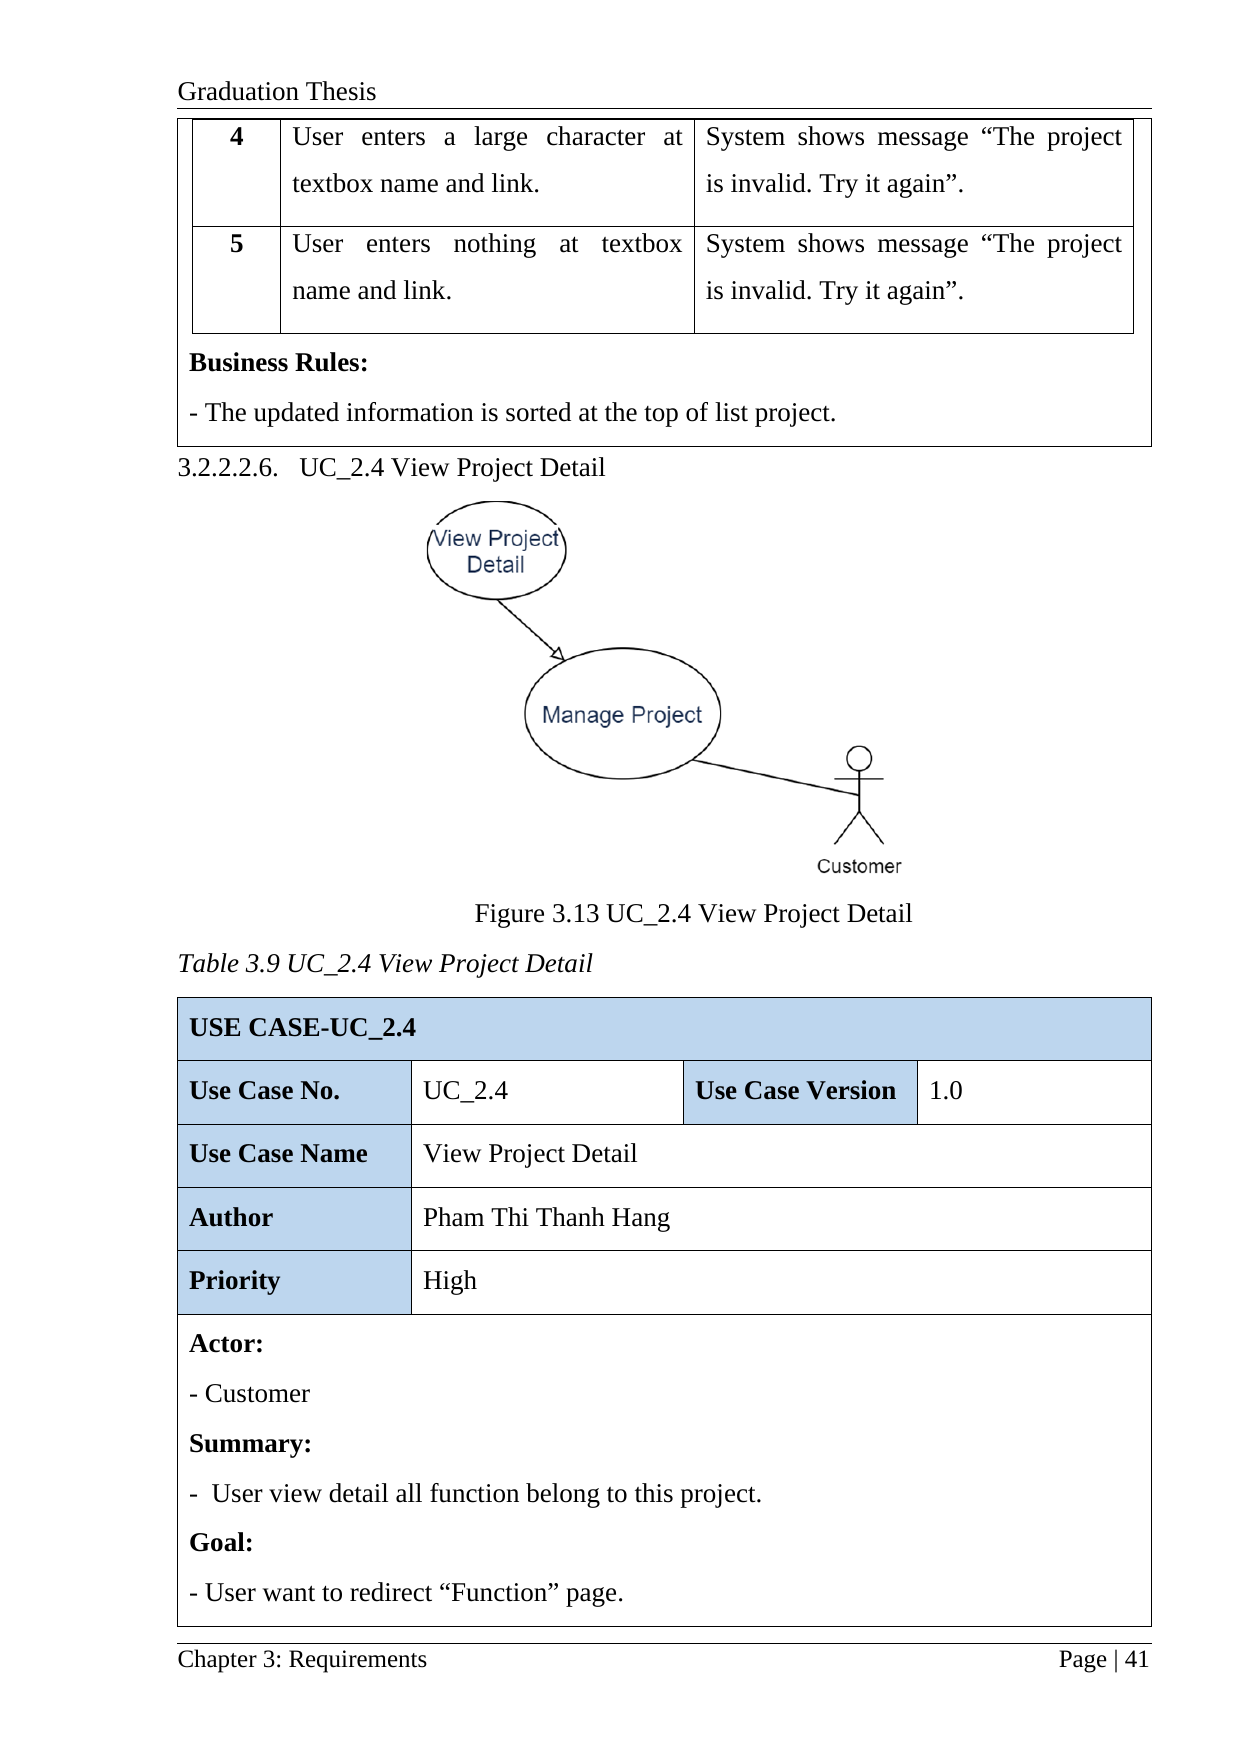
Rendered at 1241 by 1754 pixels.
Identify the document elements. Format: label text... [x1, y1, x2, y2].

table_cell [178, 1315, 1151, 1626]
table_cell Priority [178, 1251, 411, 1314]
table_cell Author [178, 1188, 411, 1250]
picture [426, 501, 902, 879]
subtitle UC_2.4 View Project Detail [177, 451, 1152, 482]
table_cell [178, 119, 1151, 446]
table_header USE CASE-UC_2.4 [178, 998, 1151, 1060]
text Table 3.9 UC_2.4 View Project Detail [177, 947, 1152, 978]
table_cell Use Case Name [178, 1125, 411, 1187]
table_cell 1.0 [918, 1061, 1151, 1124]
table_cell UC_2.4 [412, 1061, 683, 1124]
table_cell View Project Detail [412, 1125, 1151, 1187]
table_cell Pham Thi Thanh Hang [412, 1188, 1151, 1250]
table_cell Use Case No. [178, 1061, 411, 1124]
table_cell High [412, 1251, 1151, 1314]
table_cell Use Case Version [684, 1061, 917, 1124]
